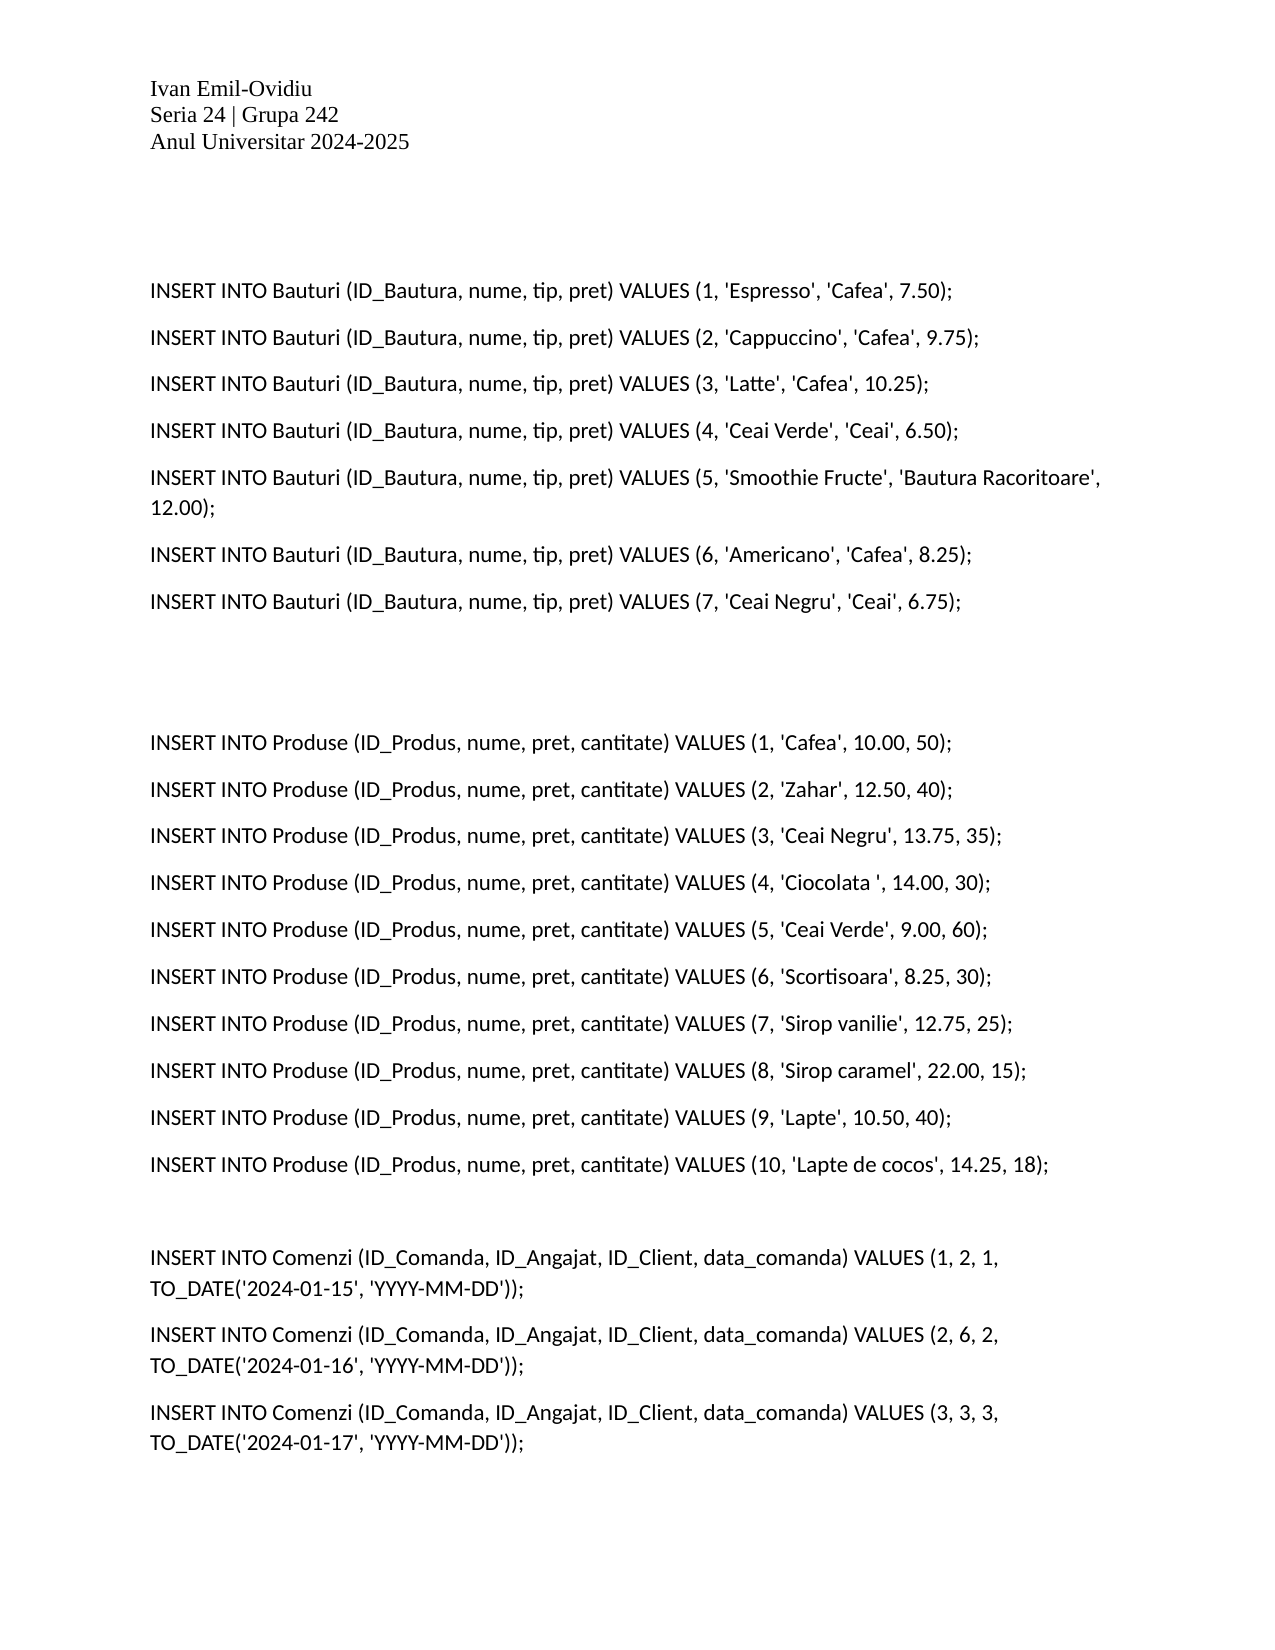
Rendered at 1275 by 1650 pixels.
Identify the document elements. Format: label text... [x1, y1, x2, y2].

text INSERT INTO Produse (ID_Produs, nume, pret, cantitate) VALUES (2, 'Zahar', 12.50, 40); [150, 775, 1125, 803]
text INSERT INTO Bauturi (ID_Bautura, nume, tip, pret) VALUES (7, 'Ceai Negru', 'Ceai', 6.75); [150, 587, 1125, 615]
text INSERT INTO Bauturi (ID_Bautura, nume, tip, pret) VALUES (5, 'Smoothie Fructe', 'Bautura Racoritoare', 12.00); [150, 463, 1125, 522]
text INSERT INTO Produse (ID_Produs, nume, pret, cantitate) VALUES (10, 'Lapte de cocos', 14.25, 18); [150, 1150, 1125, 1178]
text INSERT INTO Produse (ID_Produs, nume, pret, cantitate) VALUES (1, 'Cafea', 10.00, 50); [150, 728, 1125, 756]
text INSERT INTO Produse (ID_Produs, nume, pret, cantitate) VALUES (7, 'Sirop vanilie', 12.75, 25); [150, 1009, 1125, 1037]
text INSERT INTO Bauturi (ID_Bautura, nume, tip, pret) VALUES (6, 'Americano', 'Cafea', 8.25); [150, 540, 1125, 568]
text INSERT INTO Bauturi (ID_Bautura, nume, tip, pret) VALUES (3, 'Latte', 'Cafea', 10.25); [150, 369, 1125, 398]
text INSERT INTO Produse (ID_Produs, nume, pret, cantitate) VALUES (4, 'Ciocolata ', 14.00, 30); [150, 868, 1125, 897]
text INSERT INTO Produse (ID_Produs, nume, pret, cantitate) VALUES (9, 'Lapte', 10.50, 40); [150, 1103, 1125, 1131]
text INSERT INTO Produse (ID_Produs, nume, pret, cantitate) VALUES (8, 'Sirop caramel', 22.00, 15); [150, 1056, 1125, 1084]
text INSERT INTO Bauturi (ID_Bautura, nume, tip, pret) VALUES (4, 'Ceai Verde', 'Ceai', 6.50); [150, 416, 1125, 444]
text INSERT INTO Produse (ID_Produs, nume, pret, cantitate) VALUES (3, 'Ceai Negru', 13.75, 35); [150, 822, 1125, 850]
text INSERT INTO Comenzi (ID_Comanda, ID_Angajat, ID_Client, data_comanda) VALUES (2, 6, 2, TO_DATE('2024-01-16', 'YYYY-MM-DD')); [150, 1321, 1125, 1379]
text INSERT INTO Produse (ID_Produs, nume, pret, cantitate) VALUES (6, 'Scortisoara', 8.25, 30); [150, 962, 1125, 990]
text INSERT INTO Produse (ID_Produs, nume, pret, cantitate) VALUES (5, 'Ceai Verde', 9.00, 60); [150, 915, 1125, 943]
text INSERT INTO Bauturi (ID_Bautura, nume, tip, pret) VALUES (1, 'Espresso', 'Cafea', 7.50); [150, 276, 1125, 304]
text INSERT INTO Bauturi (ID_Bautura, nume, tip, pret) VALUES (2, 'Cappuccino', 'Cafea', 9.75); [150, 323, 1125, 351]
text INSERT INTO Comenzi (ID_Comanda, ID_Angajat, ID_Client, data_comanda) VALUES (3, 3, 3, TO_DATE('2024-01-17', 'YYYY-MM-DD')); [150, 1398, 1125, 1456]
text INSERT INTO Comenzi (ID_Comanda, ID_Angajat, ID_Client, data_comanda) VALUES (1, 2, 1, TO_DATE('2024-01-15', 'YYYY-MM-DD')); [150, 1243, 1125, 1302]
